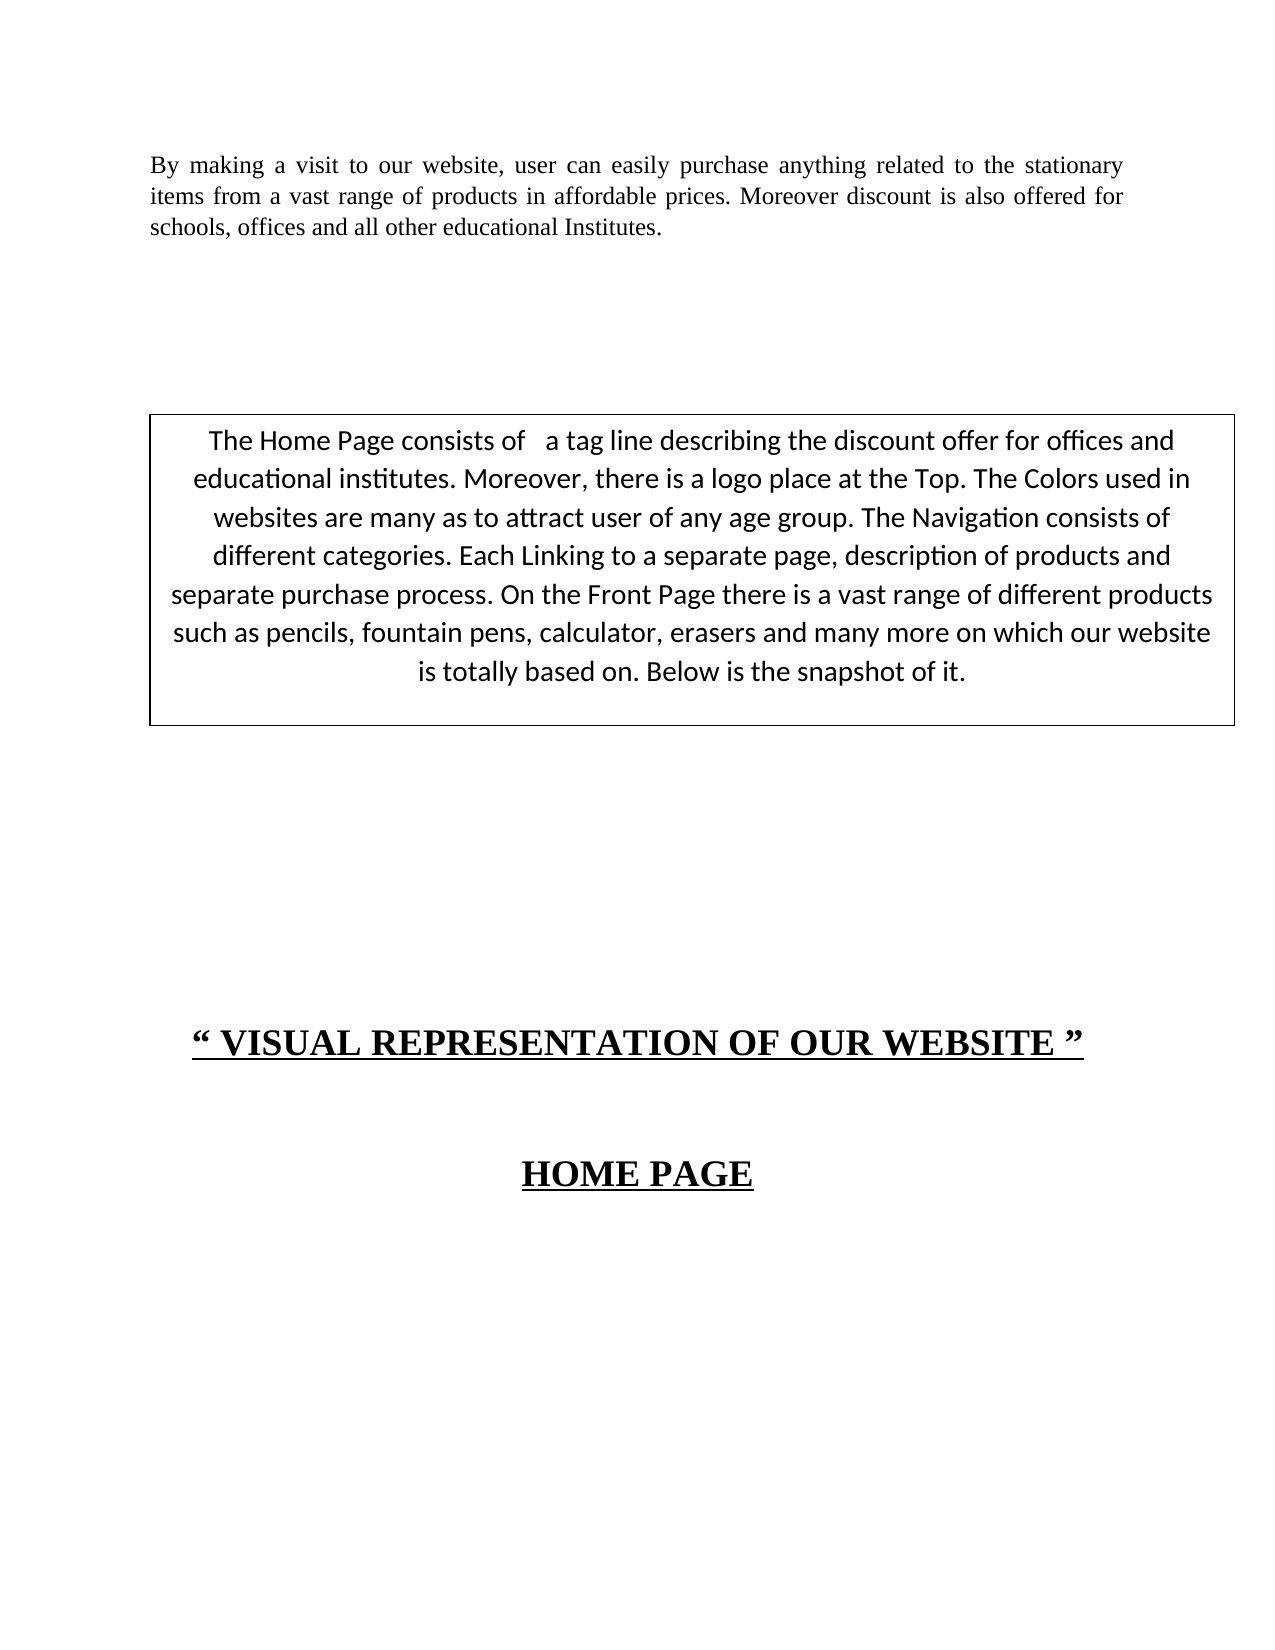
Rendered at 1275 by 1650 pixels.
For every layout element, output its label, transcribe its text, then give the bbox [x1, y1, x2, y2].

text By making a visit to our website, user can easily purchase anything related to the stationary items from a vast range of products in affordable prices. Moreover discount is also offered for schools, offices and all other educational Institutes. [150, 150, 1125, 241]
text Home Page [150, 1151, 1125, 1194]
text “ vISUAL rEPRESENTATION OF OUR website ” [150, 1021, 1125, 1064]
